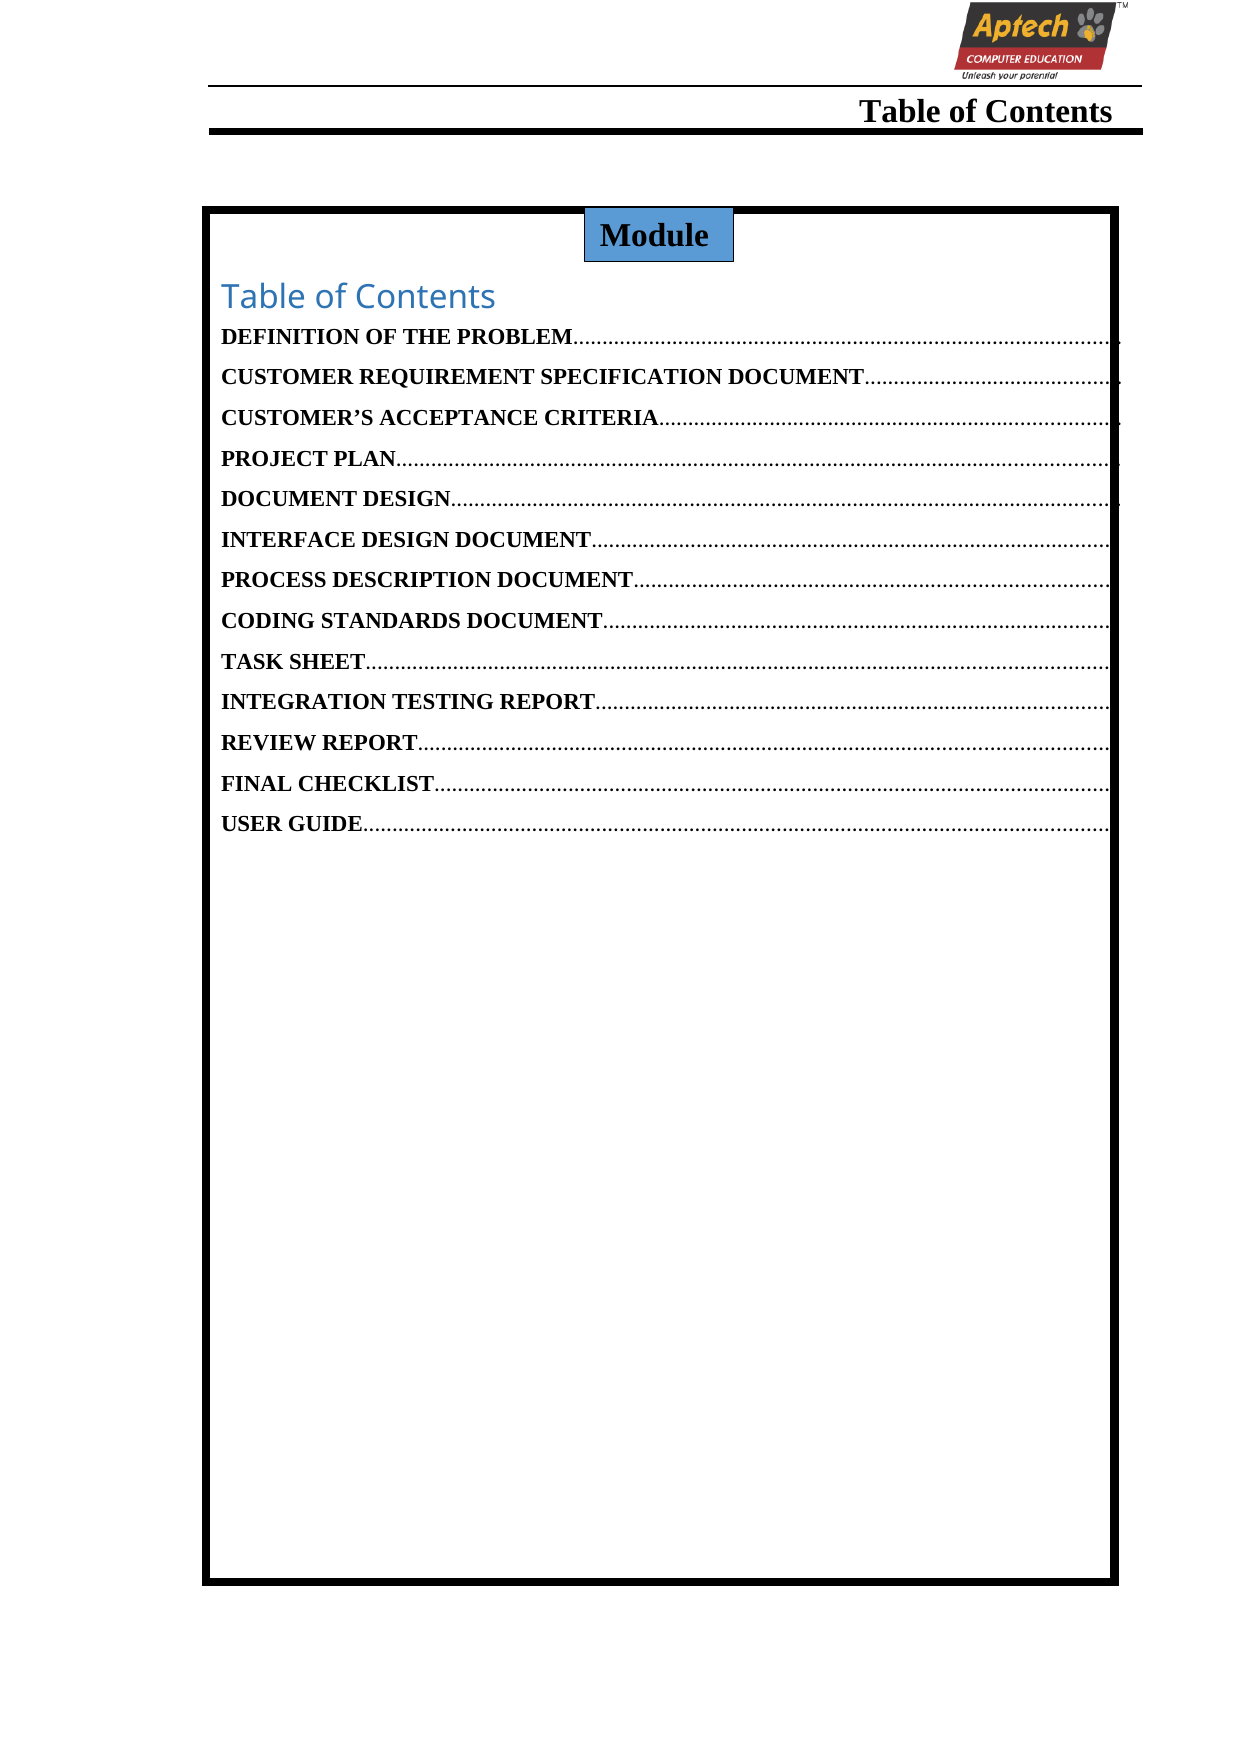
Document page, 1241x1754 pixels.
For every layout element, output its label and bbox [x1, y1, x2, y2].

picture [954, 2, 1128, 80]
